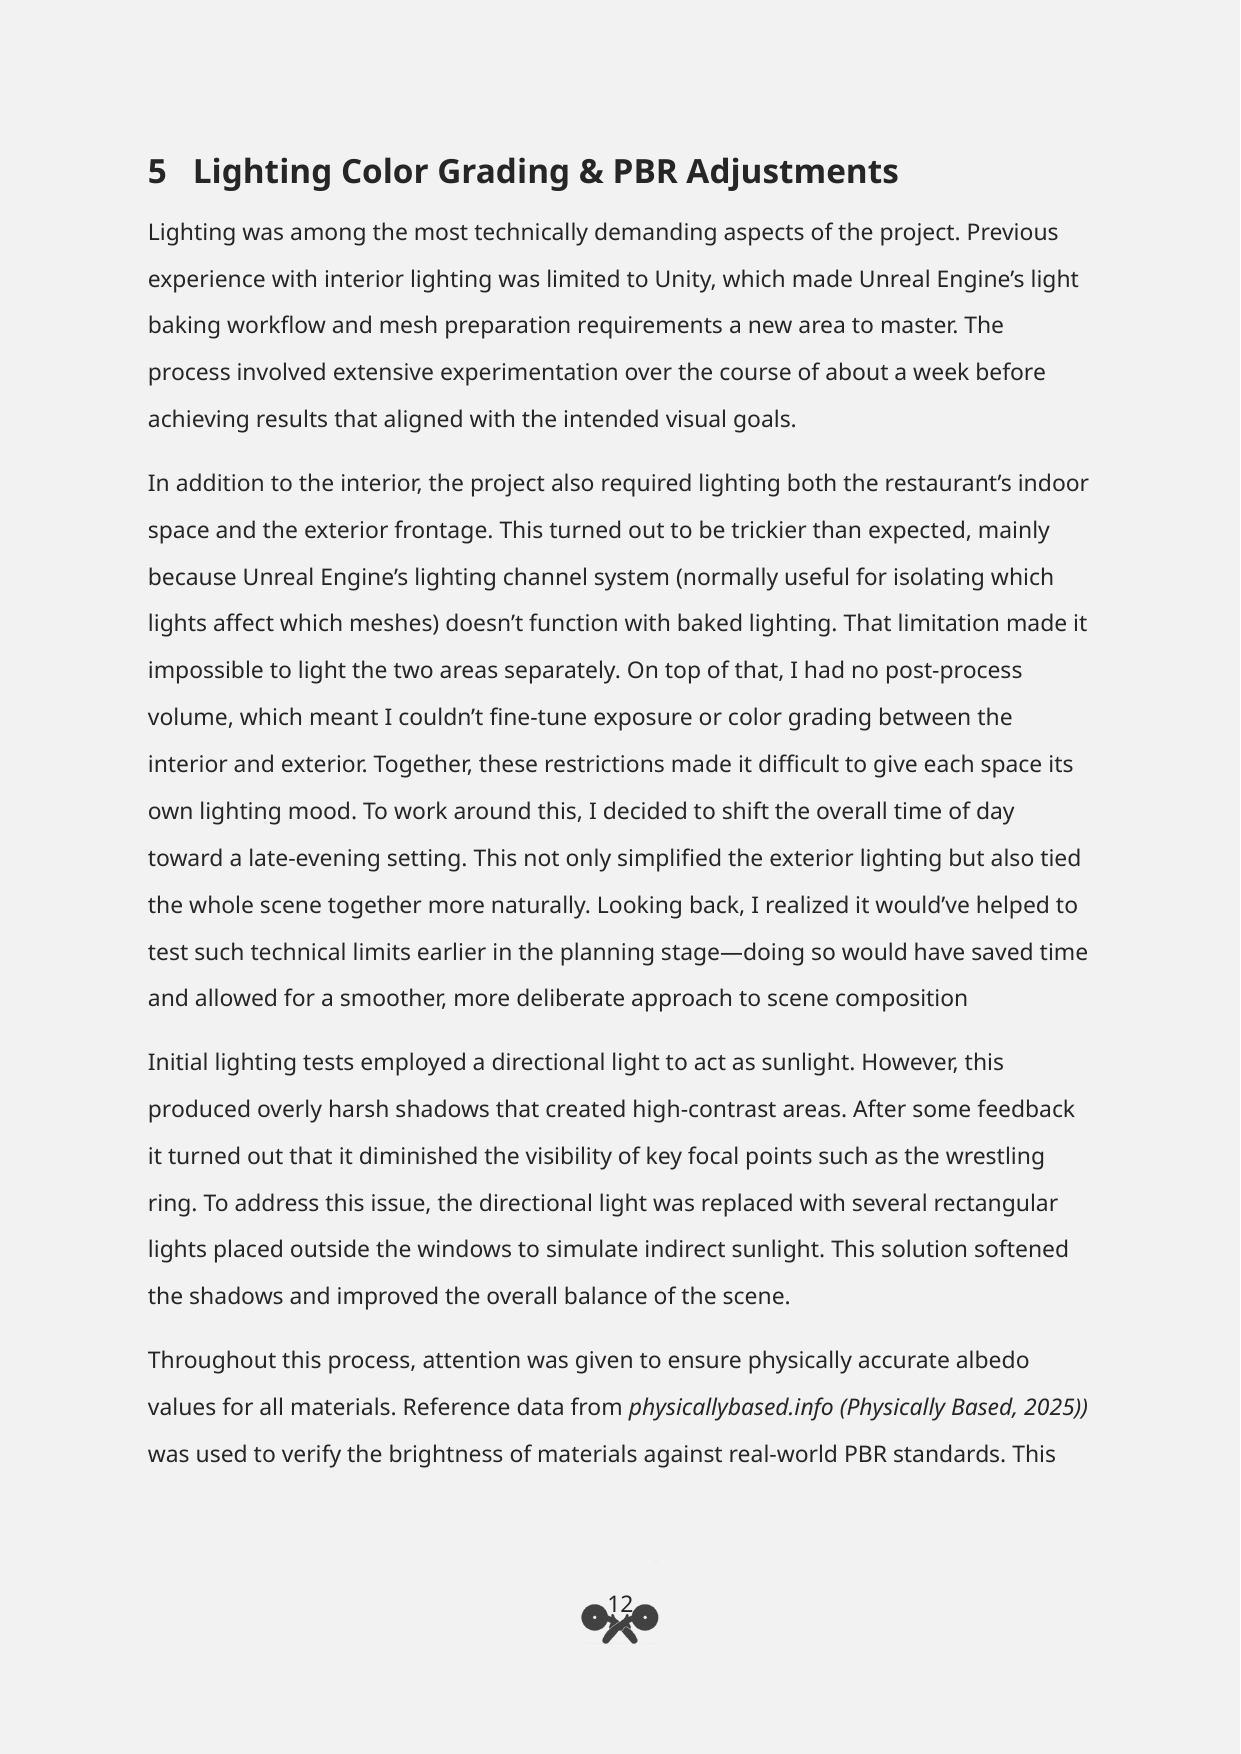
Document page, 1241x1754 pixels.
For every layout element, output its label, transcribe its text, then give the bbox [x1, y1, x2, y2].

text Lighting was among the most technically demanding aspects of the project. Previous experience with interior lighting was limited to Unity, which made Unreal Engine’s light baking workflow and mesh preparation requirements a new area to master. The process involved extensive experimentation over the course of about a week before achieving results that aligned with the intended visual goals. [148, 216, 1093, 434]
subtitle Lighting Color Grading & PBR Adjustments [148, 148, 1093, 193]
text In addition to the interior, the project also required lighting both the restaurant’s indoor space and the exterior frontage. This turned out to be trickier than expected, mainly because Unreal Engine’s lighting channel system (normally useful for isolating which lights affect which meshes) doesn’t function with baked lighting. That limitation made it impossible to light the two areas separately. On top of that, I had no post-process volume, which meant I couldn’t fine-tune exposure or color grading between the interior and exterior. Together, these restrictions made it difficult to give each space its own lighting mood. To work around this, I decided to shift the overall time of day toward a late-evening setting. This not only simplified the exterior lighting but also tied the whole scene together more naturally. Looking back, I realized it would’ve helped to test such technical limits earlier in the planning stage—doing so would have saved time and allowed for a smoother, more deliberate approach to scene composition [148, 467, 1093, 1014]
picture [581, 1561, 659, 1644]
text Initial lighting tests employed a directional light to act as sunlight. However, this produced overly harsh shadows that created high-contrast areas. After some feedback it turned out that it diminished the visibility of key focal points such as the wrestling ring. To address this issue, the directional light was replaced with several rectangular lights placed outside the windows to simulate indirect sunlight. This solution softened the shadows and improved the overall balance of the scene. [148, 1046, 1093, 1312]
